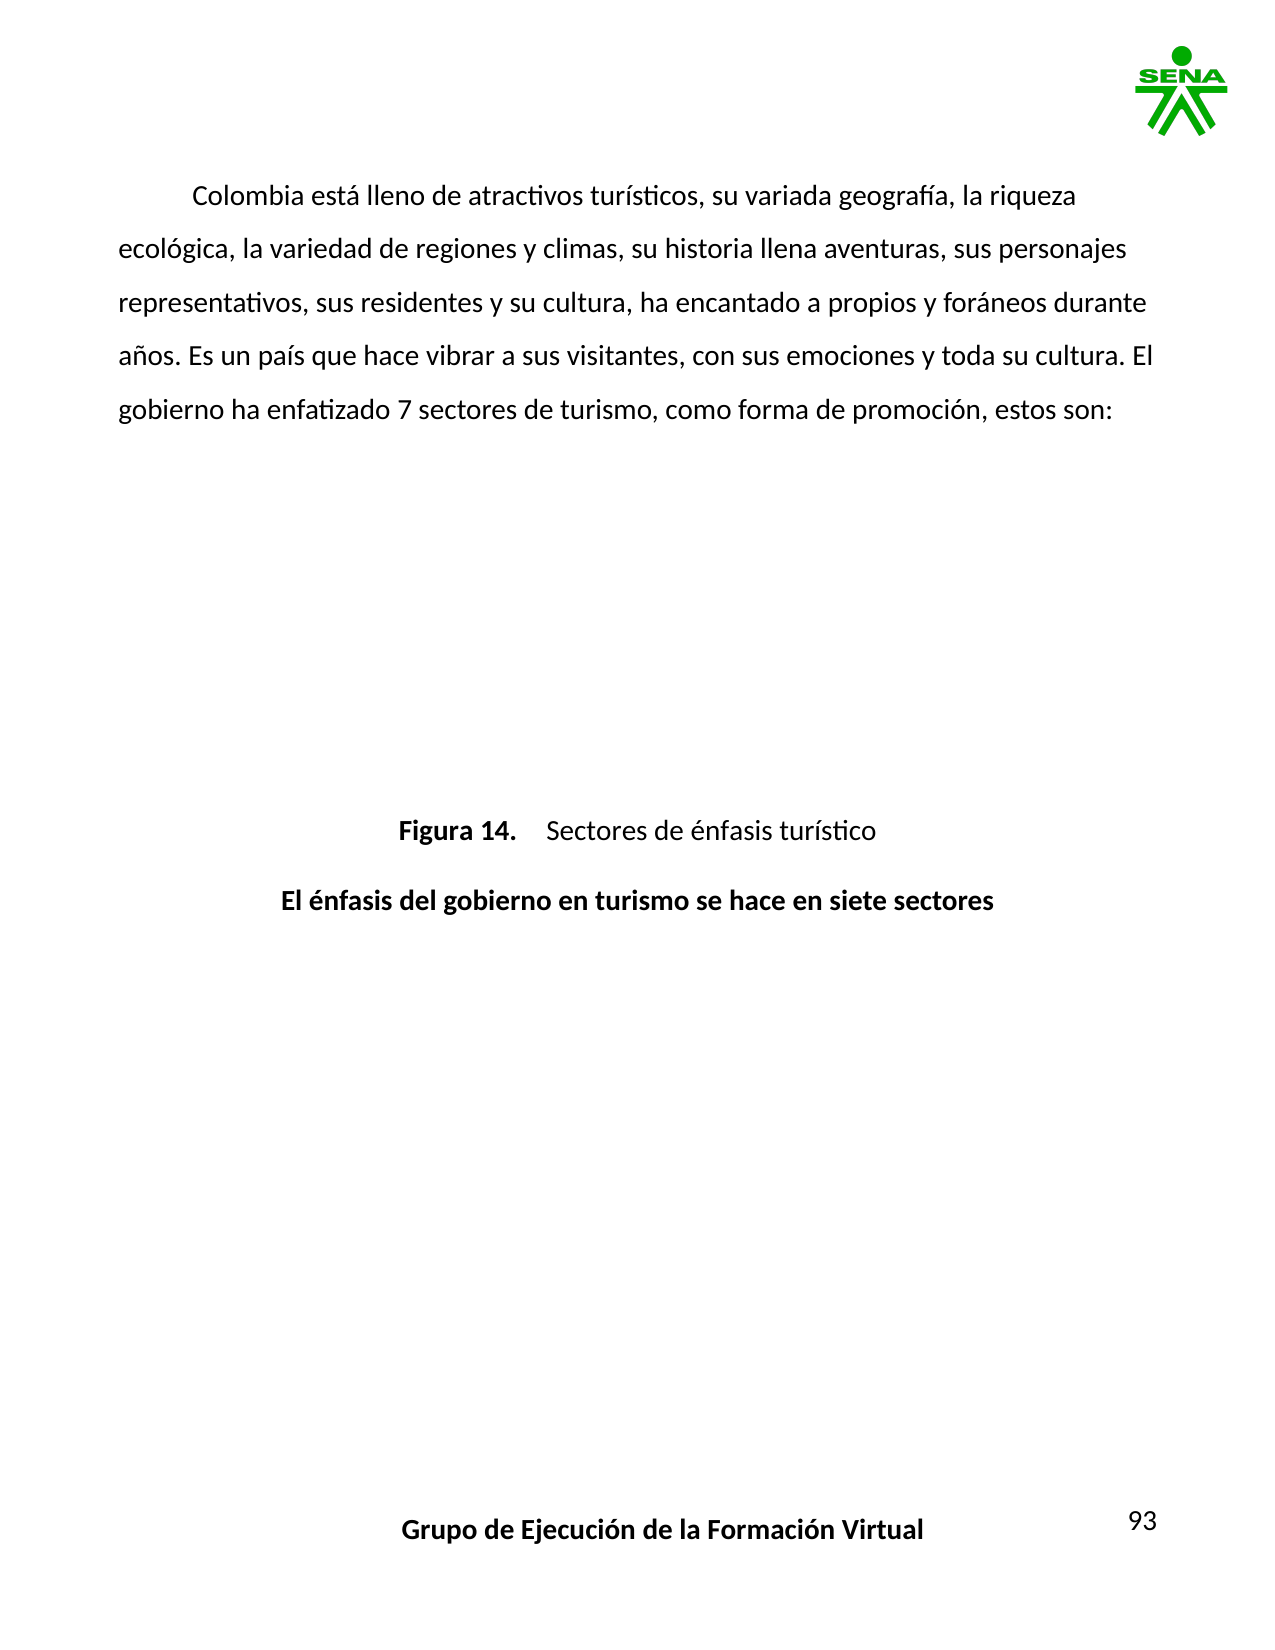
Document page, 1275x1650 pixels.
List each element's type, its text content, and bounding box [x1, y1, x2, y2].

text El énfasis del gobierno en turismo se hace en siete sectores [118, 882, 1157, 917]
text Sectores de énfasis turístico [118, 812, 1157, 847]
picture [1135, 46, 1228, 136]
text Colombia está lleno de atractivos turísticos, su variada geografía, la riqueza ecológica, la variedad de regiones y climas, su historia llena aventuras, sus personajes representativos, sus residentes y su cultura, ha encantado a propios y foráneos durante años. Es un país que hace vibrar a sus visitantes, con sus emociones y toda su cultura. El gobierno ha enfatizado 7 sectores de turismo, como forma de promoción, estos son: [118, 177, 1157, 427]
